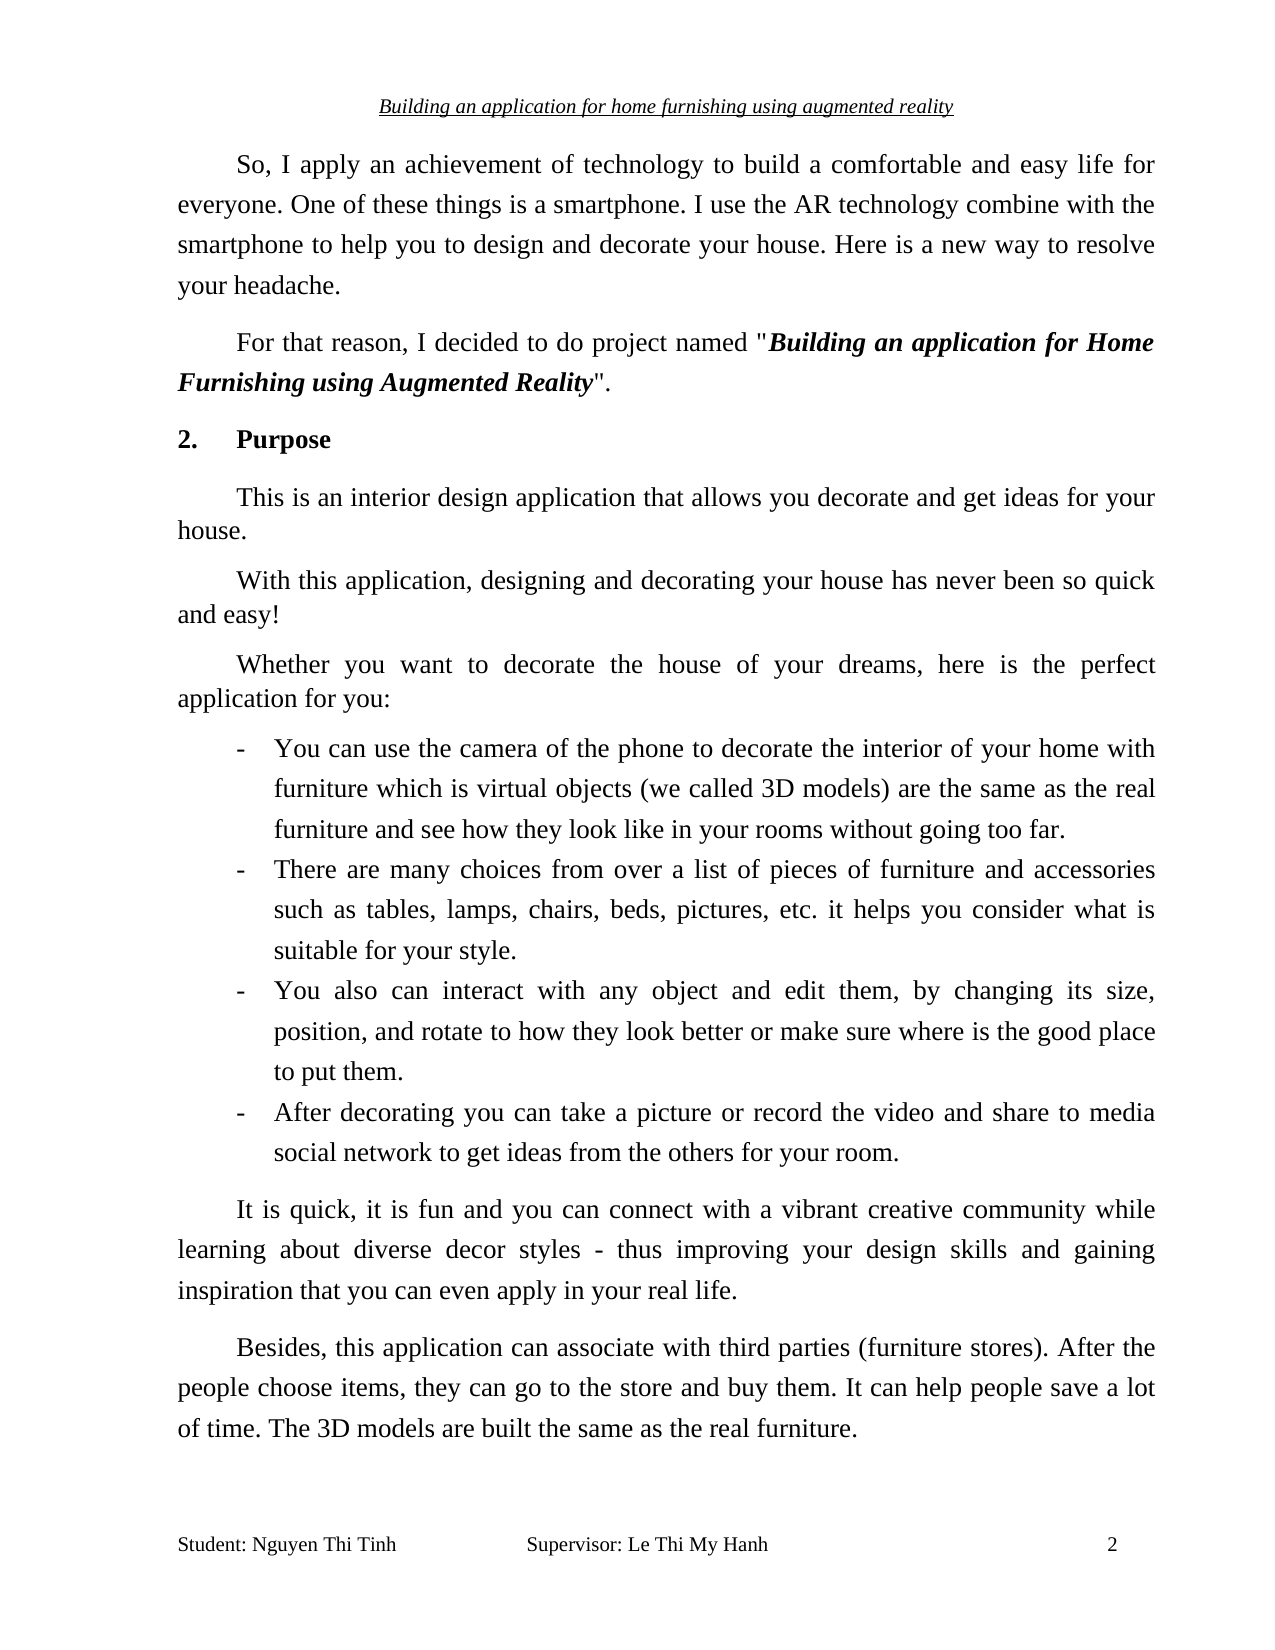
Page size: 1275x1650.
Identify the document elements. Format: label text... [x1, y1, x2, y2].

list There are many choices from over a list of pieces of furniture and accessories such as tables, lamps, chairs, beds, pictures, etc. it helps you consider what is suitable for your style. [236, 853, 1157, 965]
text With this application, designing and decorating your house has never been so quick and easy! [177, 564, 1157, 629]
text For that reason, I decided to do project named "Building an application for Home Furnishing using Augmented Reality". [177, 326, 1157, 398]
text So, I apply an achievement of technology to build a comfortable and easy life for everyone. One of these things is a smartphone. I use the AR technology combine with the smartphone to help you to design and decorate your house. Here is a new way to resolve your headache. [177, 148, 1157, 300]
text Whether you want to decorate the house of your dreams, here is the perfect application for you: [177, 648, 1157, 713]
list You can use the camera of the phone to decorate the interior of your home with furniture which is virtual objects (we called 3D models) are the same as the real furniture and see how they look like in your rooms without going too far. [236, 732, 1157, 844]
text Besides, this application can associate with third parties (furniture stores). After the people choose items, they can go to the store and buy them. It can help people save a lot of time. The 3D models are built the same as the real furniture. [177, 1331, 1157, 1443]
list After decorating you can take a picture or record the video and share to media social network to get ideas from the others for your room. [236, 1096, 1157, 1167]
text It is quick, it is fun and you can connect with a vibrant creative community while learning about diverse decor styles - thus improving your design skills and gaining inspiration that you can even apply in your real life. [177, 1193, 1157, 1305]
text This is an interior design application that allows you decorate and get ideas for your house. [177, 481, 1157, 545]
list You also can interact with any object and edit them, by changing its size, position, and rotate to how they look better or make sure where is the good place to put them. [236, 974, 1157, 1086]
list Purpose [177, 423, 1157, 455]
